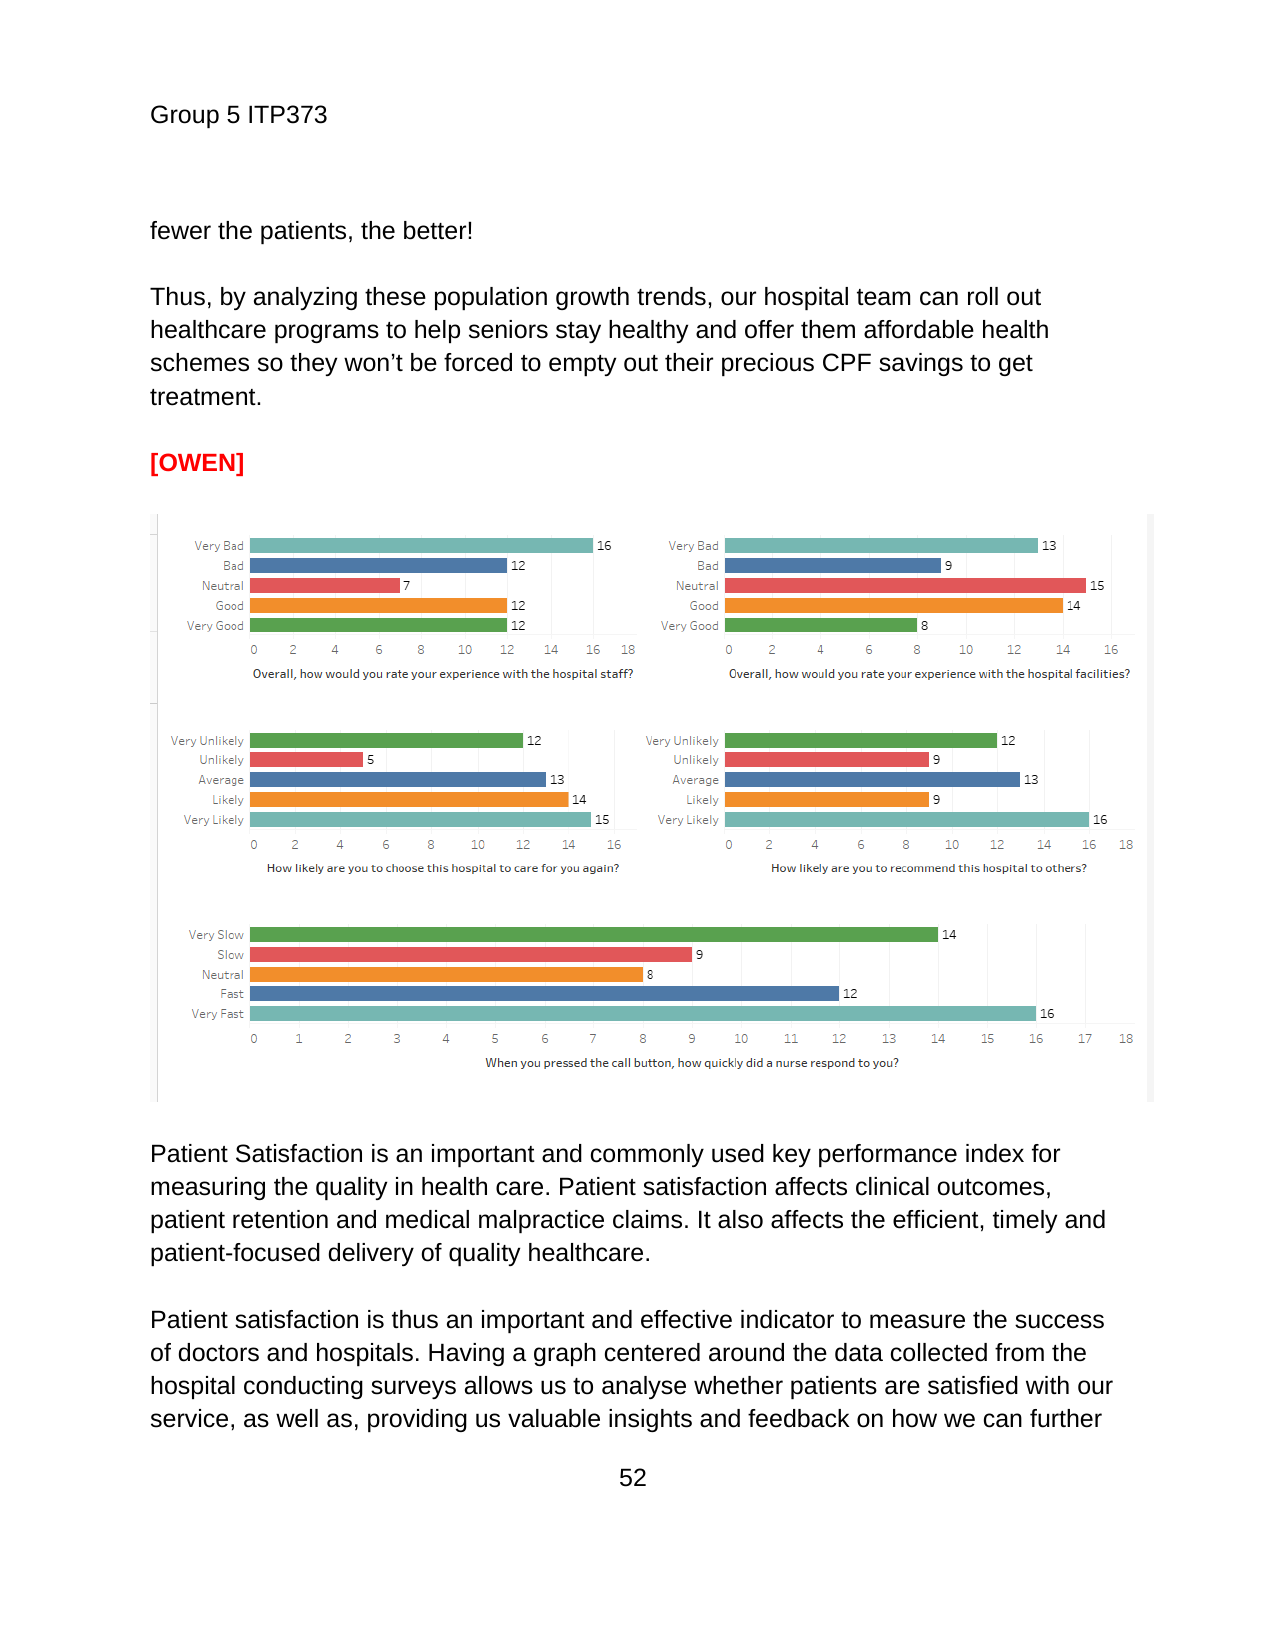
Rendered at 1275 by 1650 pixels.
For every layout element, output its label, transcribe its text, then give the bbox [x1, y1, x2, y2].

text [OWEN] [150, 448, 1116, 477]
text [150, 1304, 1116, 1432]
text Thus, by analyzing these population growth trends, our hospital team can roll out healthcare programs to help seniors stay healthy and offer them affordable health schemes so they won’t be forced to empty out their precious CPF savings to get treatment. [150, 282, 1116, 410]
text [150, 216, 1116, 245]
picture [150, 514, 1154, 1102]
text Patient Satisfaction is an important and commonly used key performance index for measuring the quality in health care. Patient satisfaction affects clinical outcomes, patient retention and medical malpractice claims. It also affects the efficient, timely and patient-focused delivery of quality healthcare. [150, 1139, 1116, 1267]
